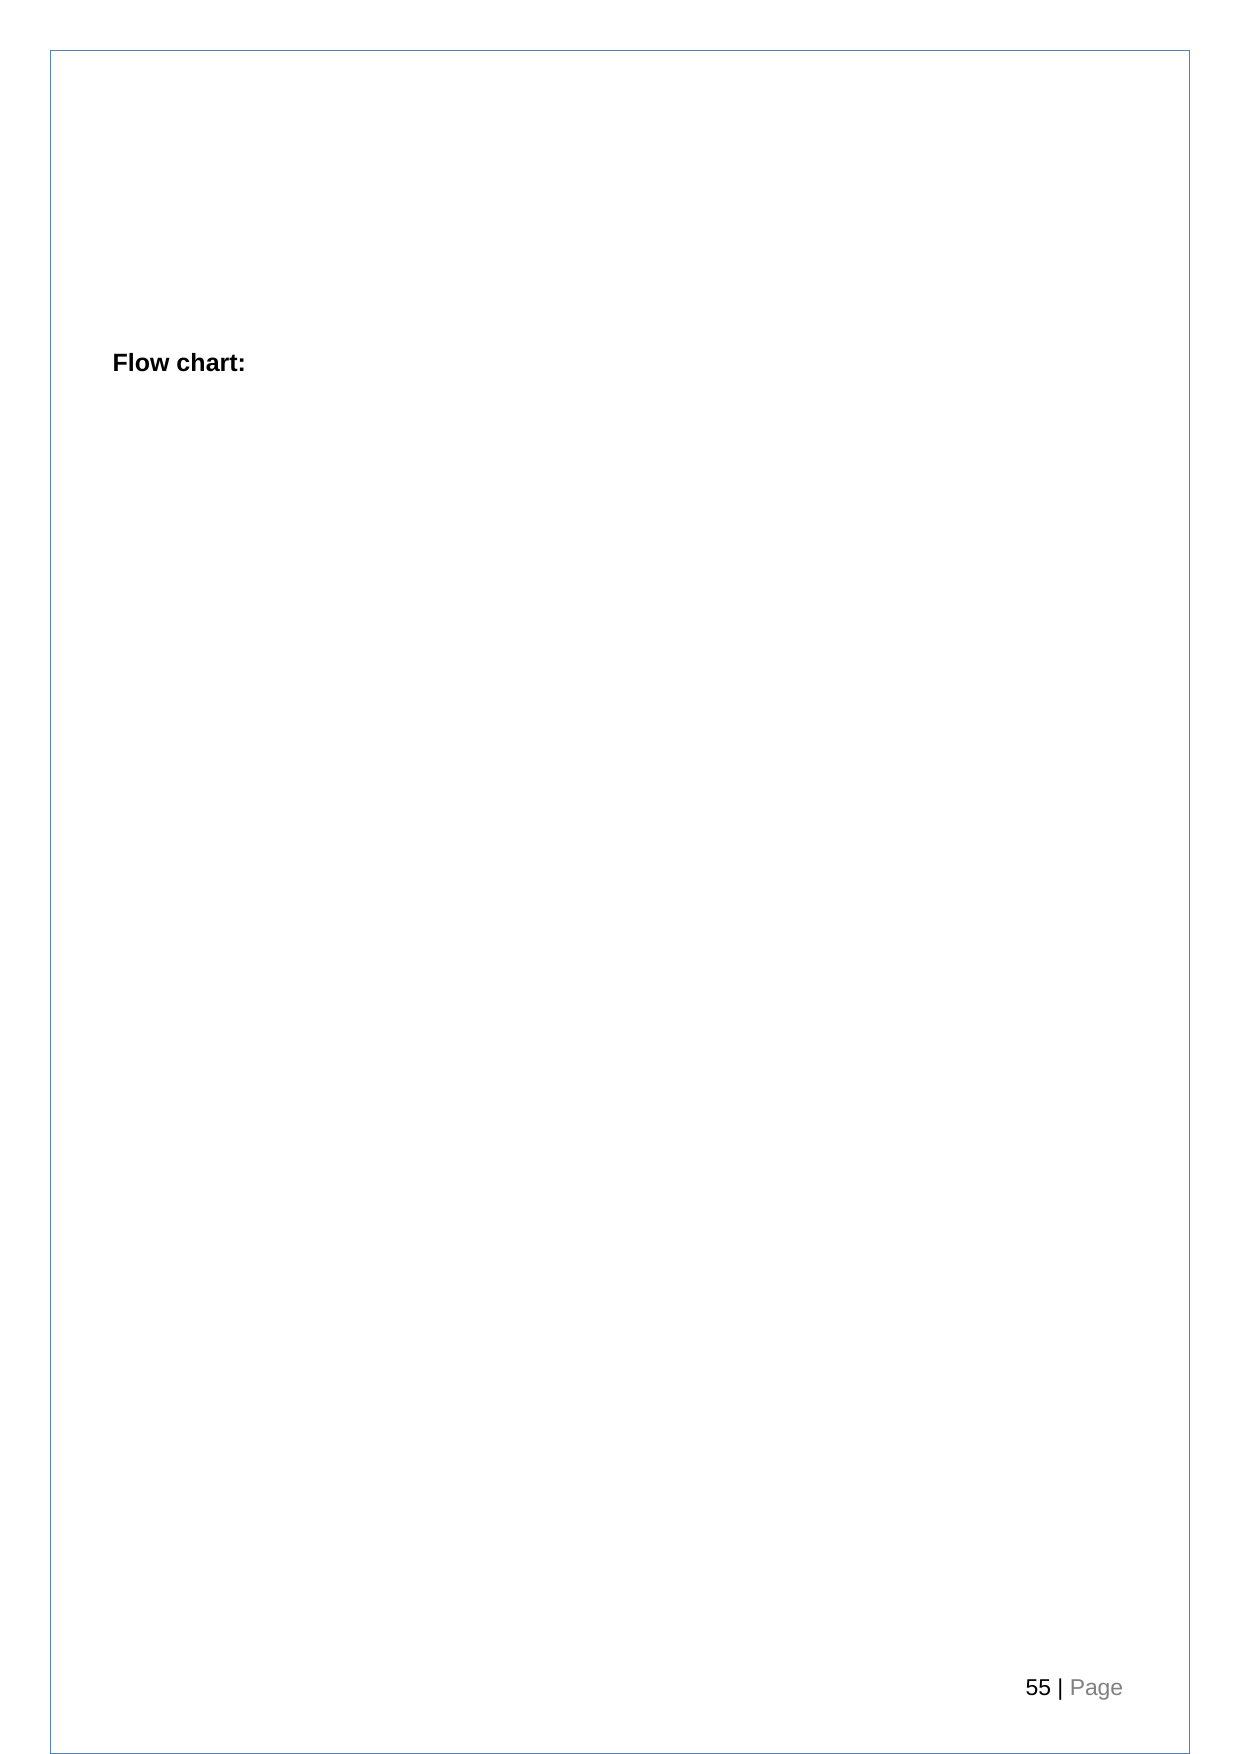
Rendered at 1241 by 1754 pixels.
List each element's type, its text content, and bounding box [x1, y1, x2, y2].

text Flow chart: [112, 348, 1123, 377]
